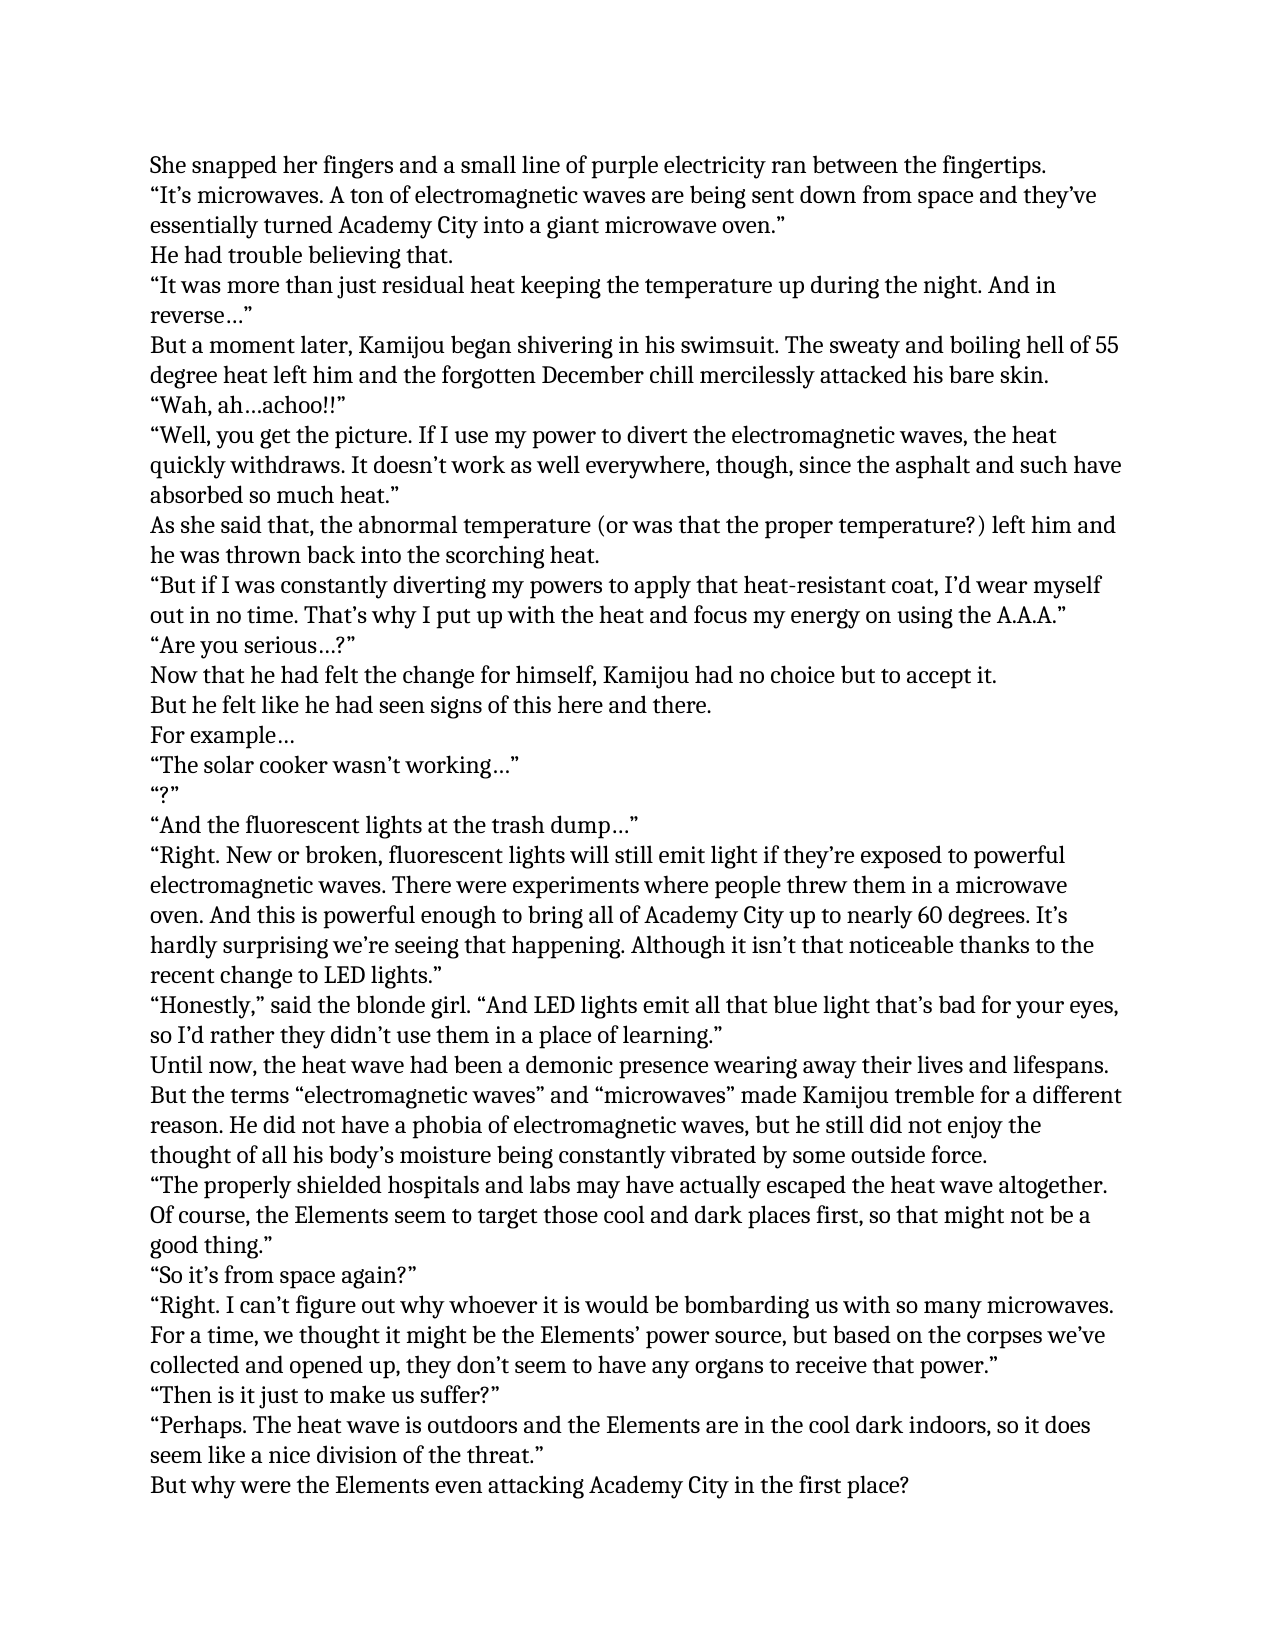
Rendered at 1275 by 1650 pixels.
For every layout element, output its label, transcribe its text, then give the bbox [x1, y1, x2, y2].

text But he felt like he had seen signs of this here and there. [150, 690, 1125, 720]
text “But if I was constantly diverting my powers to apply that heat-resistant coat, I’d wear myself out in no time. That’s why I put up with the heat and focus my energy on using the A.A.A.” [150, 570, 1125, 630]
text For example… [150, 720, 1125, 750]
text “Perhaps. The heat wave is outdoors and the Elements are in the cool dark indoors, so it does seem like a nice division of the threat.” [150, 1410, 1125, 1470]
text “It was more than just residual heat keeping the temperature up during the night. And in reverse…” [150, 270, 1125, 330]
text “Wah, ah…achoo!!” [150, 390, 1125, 420]
text “Well, you get the picture. If I use my power to divert the electromagnetic waves, the heat quickly withdraws. It doesn’t work as well everywhere, though, since the asphalt and such have absorbed so much heat.” [150, 420, 1125, 510]
text “So it’s from space again?” [150, 1260, 1125, 1290]
text “The properly shielded hospitals and labs may have actually escaped the heat wave altogether. Of course, the Elements seem to target those cool and dark places first, so that might not be a good thing.” [150, 1170, 1125, 1260]
text “Right. New or broken, fluorescent lights will still emit light if they’re exposed to powerful electromagnetic waves. There were experiments where people threw them in a microwave oven. And this is powerful enough to bring all of Academy City up to nearly 60 degrees. It’s hardly surprising we’re seeing that happening. Although it isn’t that noticeable thanks to the recent change to LED lights.” [150, 840, 1125, 990]
text Now that he had felt the change for himself, Kamijou had no choice but to accept it. [150, 660, 1125, 690]
text She snapped her fingers and a small line of purple electricity ran between the fingertips. [150, 150, 1125, 180]
text But the terms “electromagnetic waves” and “microwaves” made Kamijou tremble for a different reason. He did not have a phobia of electromagnetic waves, but he still did not enjoy the thought of all his body’s moisture being constantly vibrated by some outside force. [150, 1080, 1125, 1170]
text “And the fluorescent lights at the trash dump…” [150, 810, 1125, 840]
text “It’s microwaves. A ton of electromagnetic waves are being sent down from space and they’ve essentially turned Academy City into a giant microwave oven.” [150, 180, 1125, 240]
text “Then is it just to make us suffer?” [150, 1380, 1125, 1410]
text He had trouble believing that. [150, 240, 1125, 270]
text But why were the Elements even attacking Academy City in the first place? [150, 1470, 1125, 1500]
text “?” [150, 780, 1125, 810]
text “Right. I can’t figure out why whoever it is would be bombarding us with so many microwaves. For a time, we thought it might be the Elements’ power source, but based on the corpses we’ve collected and opened up, they don’t seem to have any organs to receive that power.” [150, 1290, 1125, 1380]
text But a moment later, Kamijou began shivering in his swimsuit. The sweaty and boiling hell of 55 degree heat left him and the forgotten December chill mercilessly attacked his bare skin. [150, 330, 1125, 390]
text As she said that, the abnormal temperature (or was that the proper temperature?) left him and he was thrown back into the scorching heat. [150, 510, 1125, 570]
text “The solar cooker wasn’t working…” [150, 750, 1125, 780]
text “Are you serious…?” [150, 630, 1125, 660]
text “Honestly,” said the blonde girl. “And LED lights emit all that blue light that’s bad for your eyes, so I’d rather they didn’t use them in a place of learning.” [150, 990, 1125, 1050]
text Until now, the heat wave had been a demonic presence wearing away their lives and lifespans. [150, 1050, 1125, 1080]
